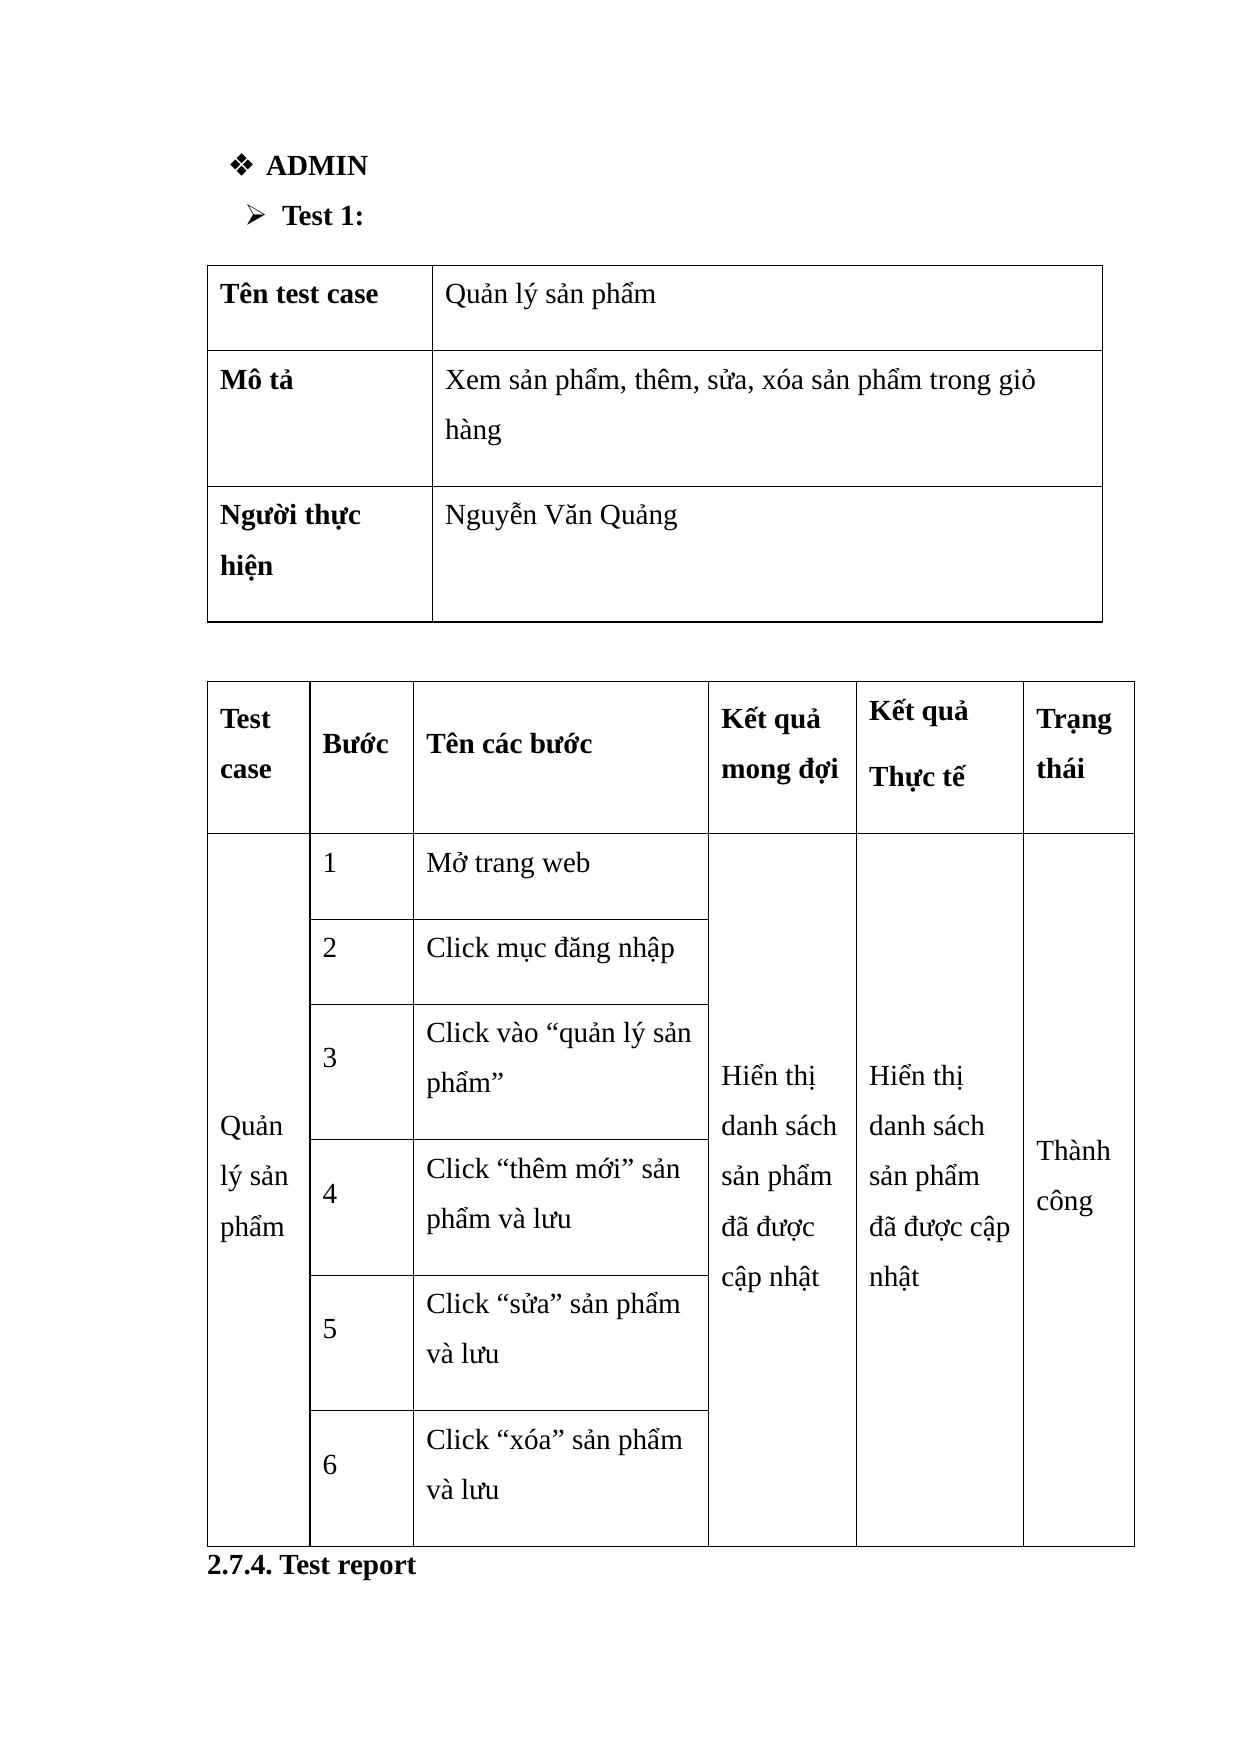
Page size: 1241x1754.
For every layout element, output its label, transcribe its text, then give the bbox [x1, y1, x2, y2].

table_header Tên test case [208, 266, 432, 350]
table_cell Hiển thị danh sách sản phẩm đã được cập nhật [857, 834, 1023, 1546]
table_cell 6 [311, 1411, 413, 1546]
table_cell 4 [311, 1140, 413, 1275]
table_header Kết quả Thực tế [857, 682, 1023, 833]
table_cell Click “thêm mới” sản phẩm và lưu [414, 1140, 708, 1275]
table_cell Click “sửa” sản phẩm và lưu [414, 1276, 708, 1410]
table_cell Quản lý sản phẩm [208, 834, 309, 1546]
table_cell Mở trang web [414, 834, 708, 918]
text 2.7.4. Test report [207, 1547, 1122, 1580]
table_cell Xem sản phẩm, thêm, sửa, xóa sản phẩm trong giỏ hàng [433, 351, 1102, 486]
table_header Test case [208, 682, 309, 833]
list Test 1: [244, 198, 1122, 232]
table_cell Mô tả [208, 351, 432, 486]
table_cell Nguyễn Văn Quảng [433, 487, 1102, 621]
table_header Tên các bước [414, 682, 708, 833]
table_cell 5 [311, 1276, 413, 1410]
table_cell Hiển thị danh sách sản phẩm đã được cập nhật [709, 834, 856, 1546]
list ADMIN [228, 148, 1122, 181]
table_cell Click “xóa” sản phẩm và lưu [414, 1411, 708, 1546]
table_cell Click vào “quản lý sản phẩm” [414, 1005, 708, 1139]
table_header Quản lý sản phẩm [433, 266, 1102, 350]
table_cell 1 [311, 834, 413, 918]
table_cell 2 [311, 920, 413, 1004]
table_cell Click mục đăng nhập [414, 920, 708, 1004]
table_header Bước [311, 682, 413, 833]
table_cell 3 [311, 1005, 413, 1139]
table_header Trạng thái [1024, 682, 1134, 833]
table_cell Người thực hiện [208, 487, 432, 621]
table_header Kết quả mong đợi [709, 682, 856, 833]
table_cell Thành công [1024, 834, 1134, 1546]
